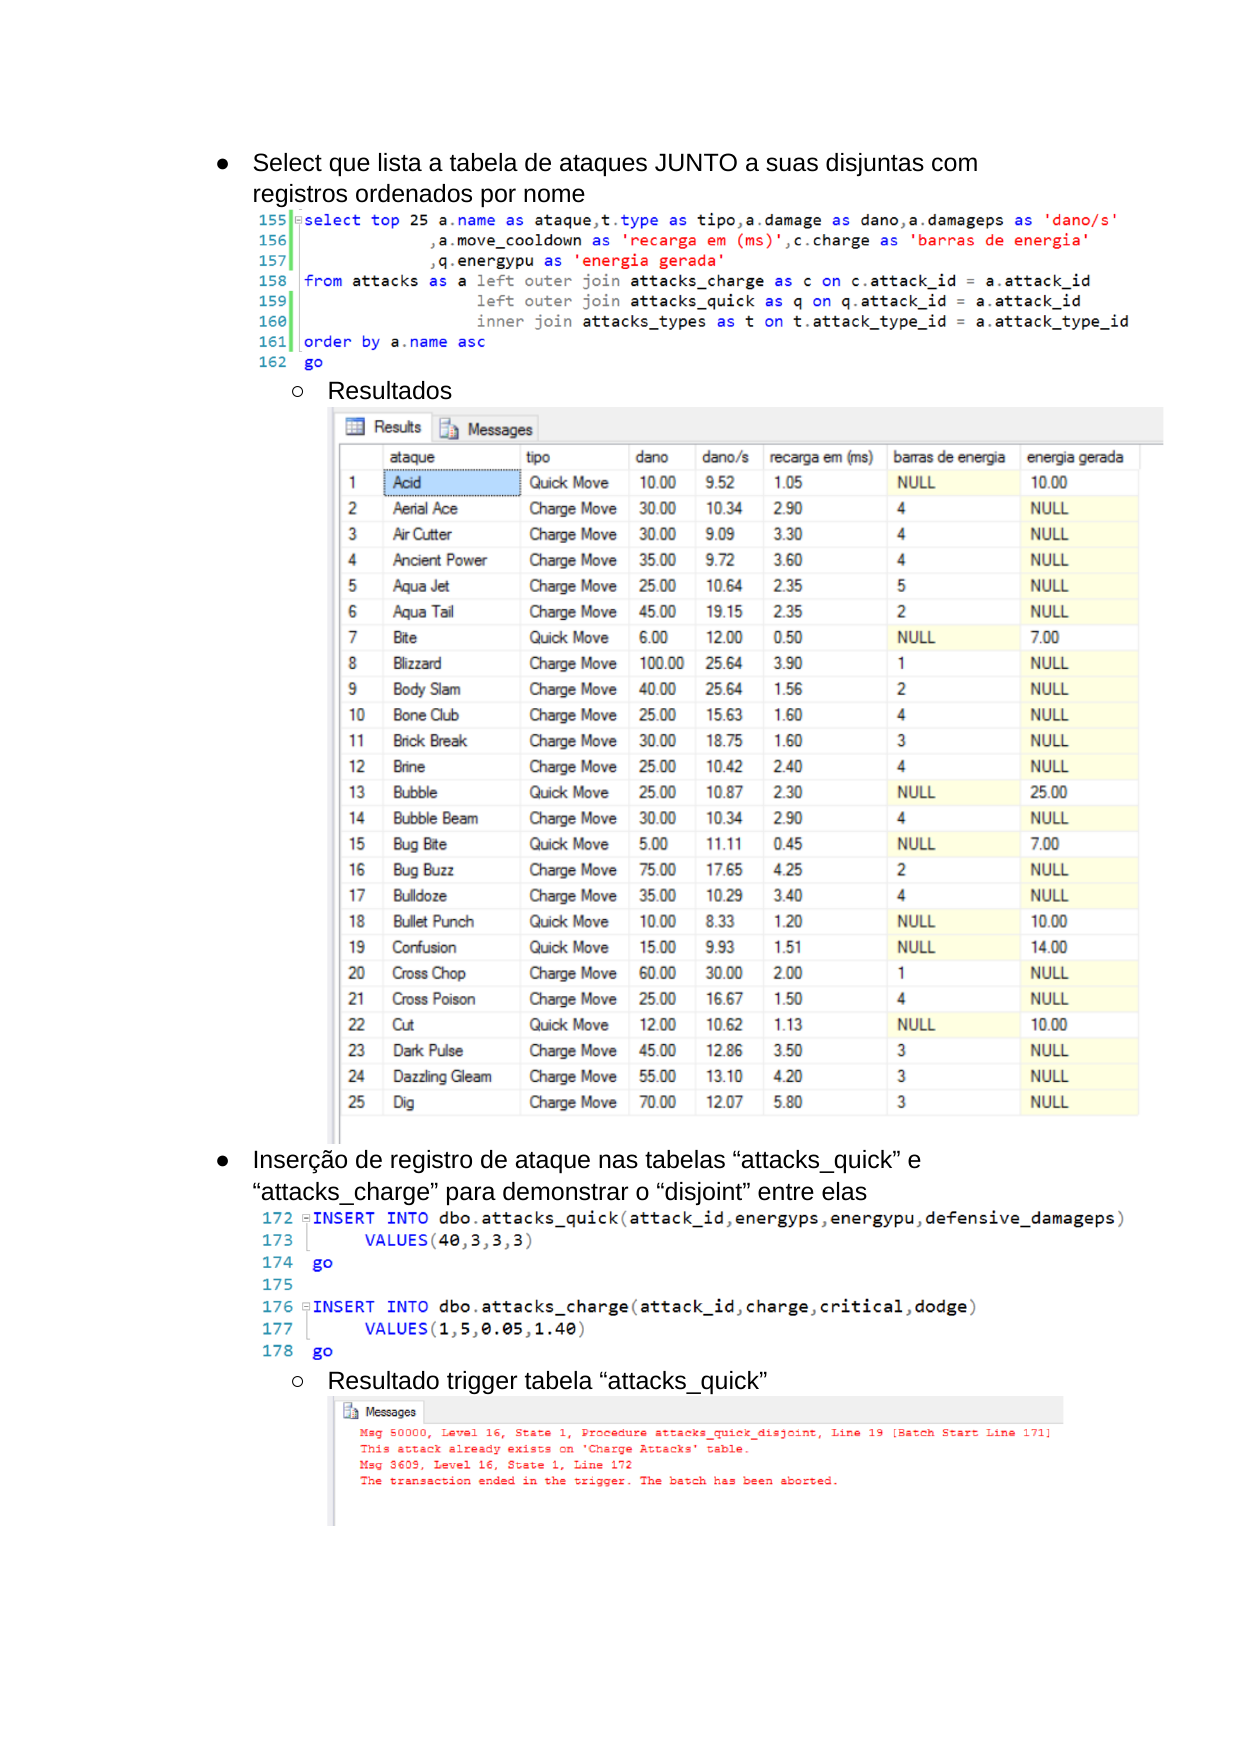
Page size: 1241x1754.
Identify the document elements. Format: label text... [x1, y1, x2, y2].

picture [252, 1207, 1138, 1364]
picture [327, 407, 1164, 1144]
picture [252, 209, 1138, 375]
picture [327, 1396, 1064, 1526]
